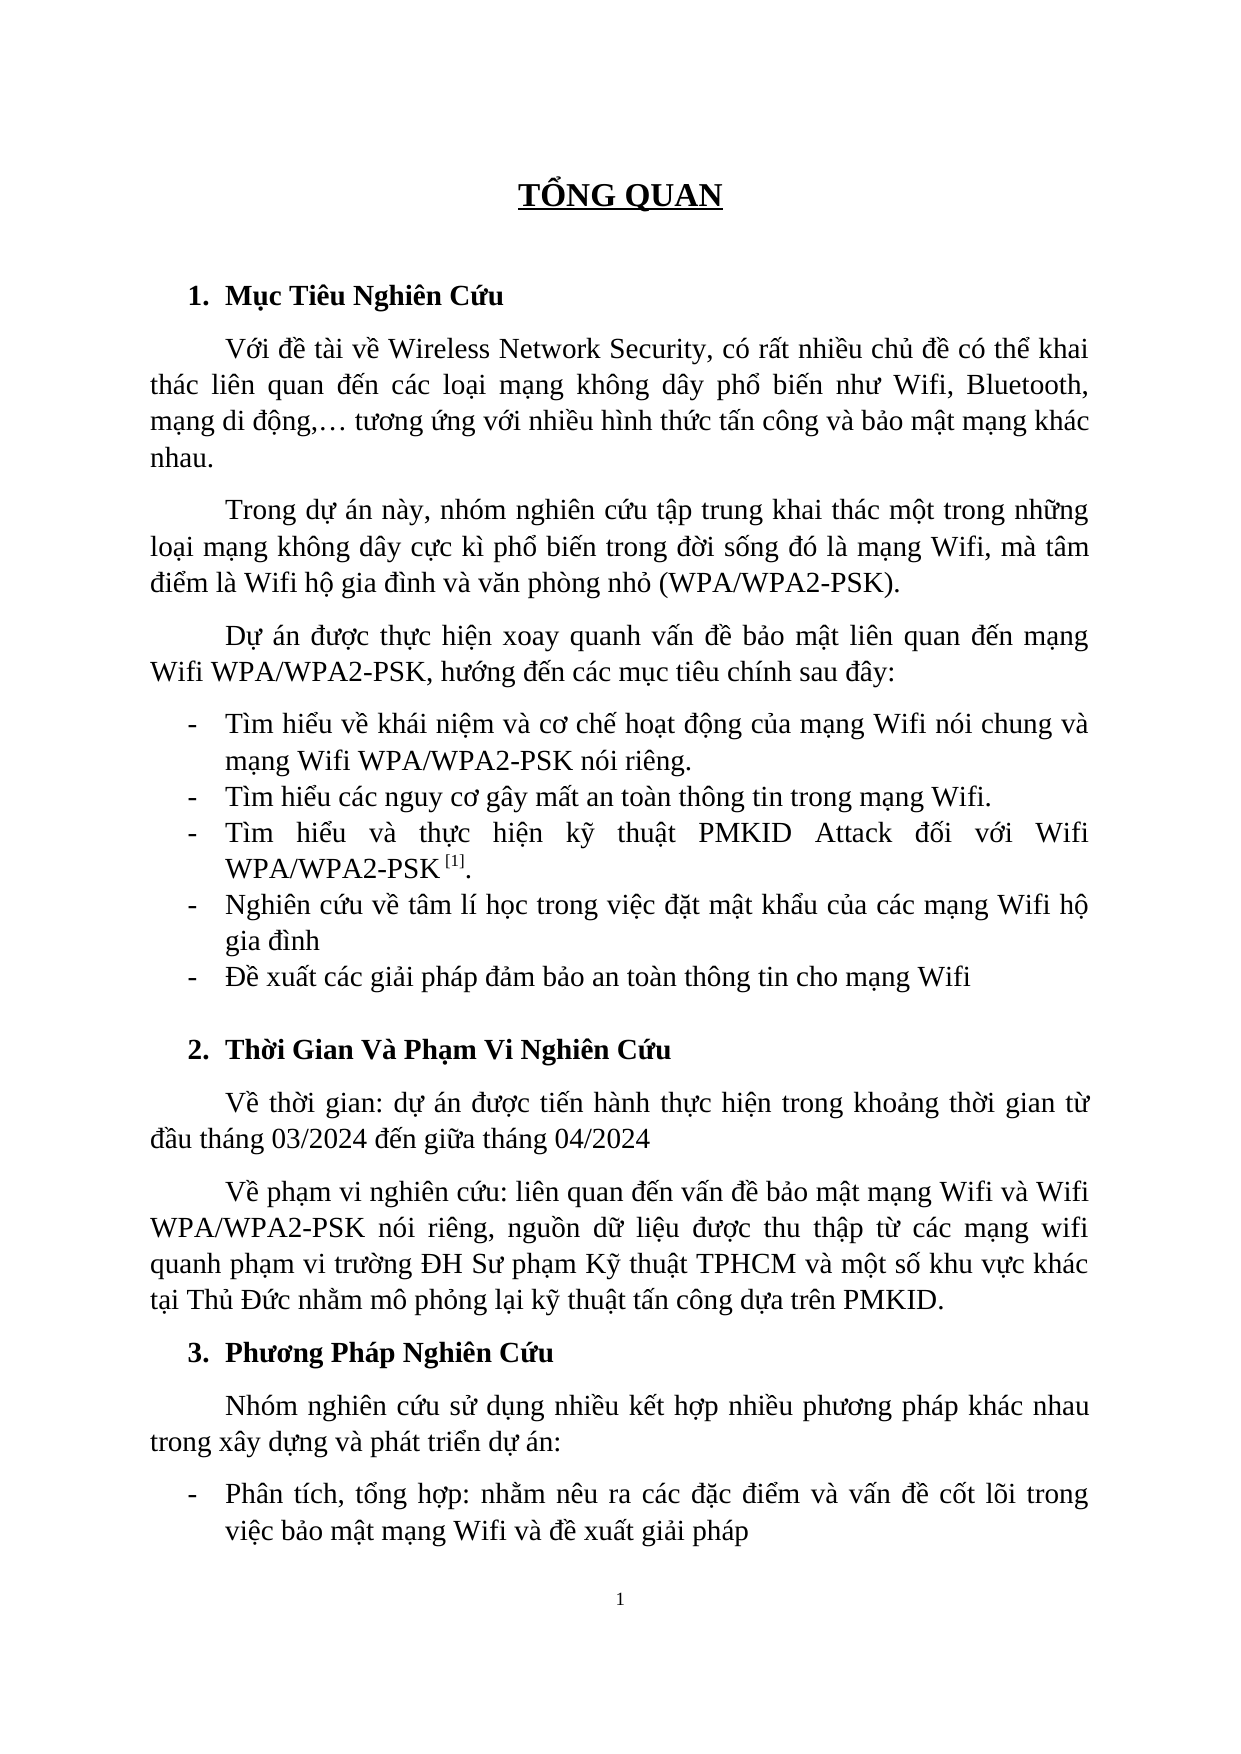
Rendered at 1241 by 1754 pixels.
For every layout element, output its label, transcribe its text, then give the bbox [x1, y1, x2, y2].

list Nghiên cứu về tâm lí học trong việc đặt mật khẩu của các mạng Wifi hộ gia đình [187, 887, 1090, 957]
text Trong dự án này, nhóm nghiên cứu tập trung khai thác một trong những loại mạng không dây cực kì phổ biến trong đời sống đó là mạng Wifi, mà tâm điểm là Wifi hộ gia đình và văn phòng nhỏ (WPA/WPA2-PSK). [150, 492, 1090, 598]
list Tìm hiểu và thực hiện kỹ thuật PMKID Attack đối với Wifi WPA/WPA2-PSK [1]. [187, 815, 1090, 885]
text Dự án được thực hiện xoay quanh vấn đề bảo mật liên quan đến mạng Wifi WPA/WPA2-PSK, hướng đến các mục tiêu chính sau đây: [150, 618, 1090, 687]
list Thời Gian Và Phạm Vi Nghiên Cứu [187, 1032, 1090, 1065]
list Mục Tiêu Nghiên Cứu [187, 278, 1090, 312]
list Phân tích, tổng hợp: nhằm nêu ra các đặc điểm và vấn đề cốt lõi trong việc bảo mật mạng Wifi và đề xuất giải pháp [187, 1477, 1090, 1546]
text Với đề tài về Wireless Network Security, có rất nhiều chủ đề có thể khai thác liên quan đến các loại mạng không dây phổ biến như Wifi, Bluetooth, mạng di động,… tương ứng với nhiều hình thức tấn công và bảo mật mạng khác nhau. [150, 331, 1090, 473]
list Tìm hiểu các nguy cơ gây mất an toàn thông tin trong mạng Wifi. [187, 779, 1090, 812]
list Phương Pháp Nghiên Cứu [187, 1335, 1090, 1368]
text Về phạm vi nghiên cứu: liên quan đến vấn đề bảo mật mạng Wifi và Wifi WPA/WPA2-PSK nói riêng, nguồn dữ liệu được thu thập từ các mạng wifi quanh phạm vi trường ĐH Sư phạm Kỹ thuật TPHCM và một số khu vực khác tại Thủ Đức nhằm mô phỏng lại kỹ thuật tấn công dựa trên PMKID. [150, 1174, 1090, 1316]
text Nhóm nghiên cứu sử dụng nhiều kết hợp nhiều phương pháp khác nhau trong xây dựng và phát triển dự án: [150, 1388, 1090, 1457]
list Đề xuất các giải pháp đảm bảo an toàn thông tin cho mạng Wifi [187, 959, 1090, 993]
text Về thời gian: dự án được tiến hành thực hiện trong khoảng thời gian từ đầu tháng 03/2024 đến giữa tháng 04/2024 [150, 1085, 1090, 1154]
subtitle TỔNG QUAN [150, 175, 1090, 213]
list Tìm hiểu về khái niệm và cơ chế hoạt động của mạng Wifi nói chung và mạng Wifi WPA/WPA2-PSK nói riêng. [187, 707, 1090, 776]
